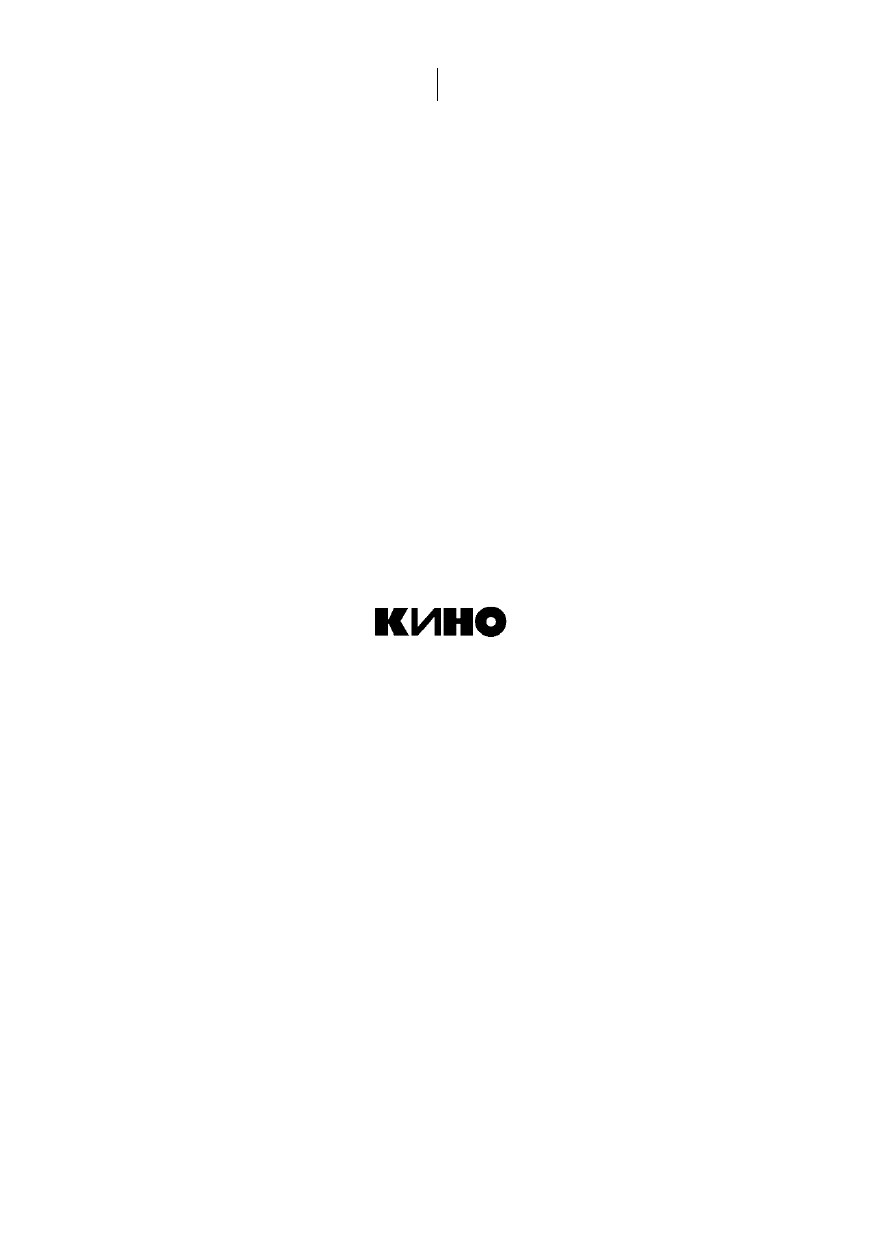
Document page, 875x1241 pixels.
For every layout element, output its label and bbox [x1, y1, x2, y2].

picture [82, 265, 792, 975]
